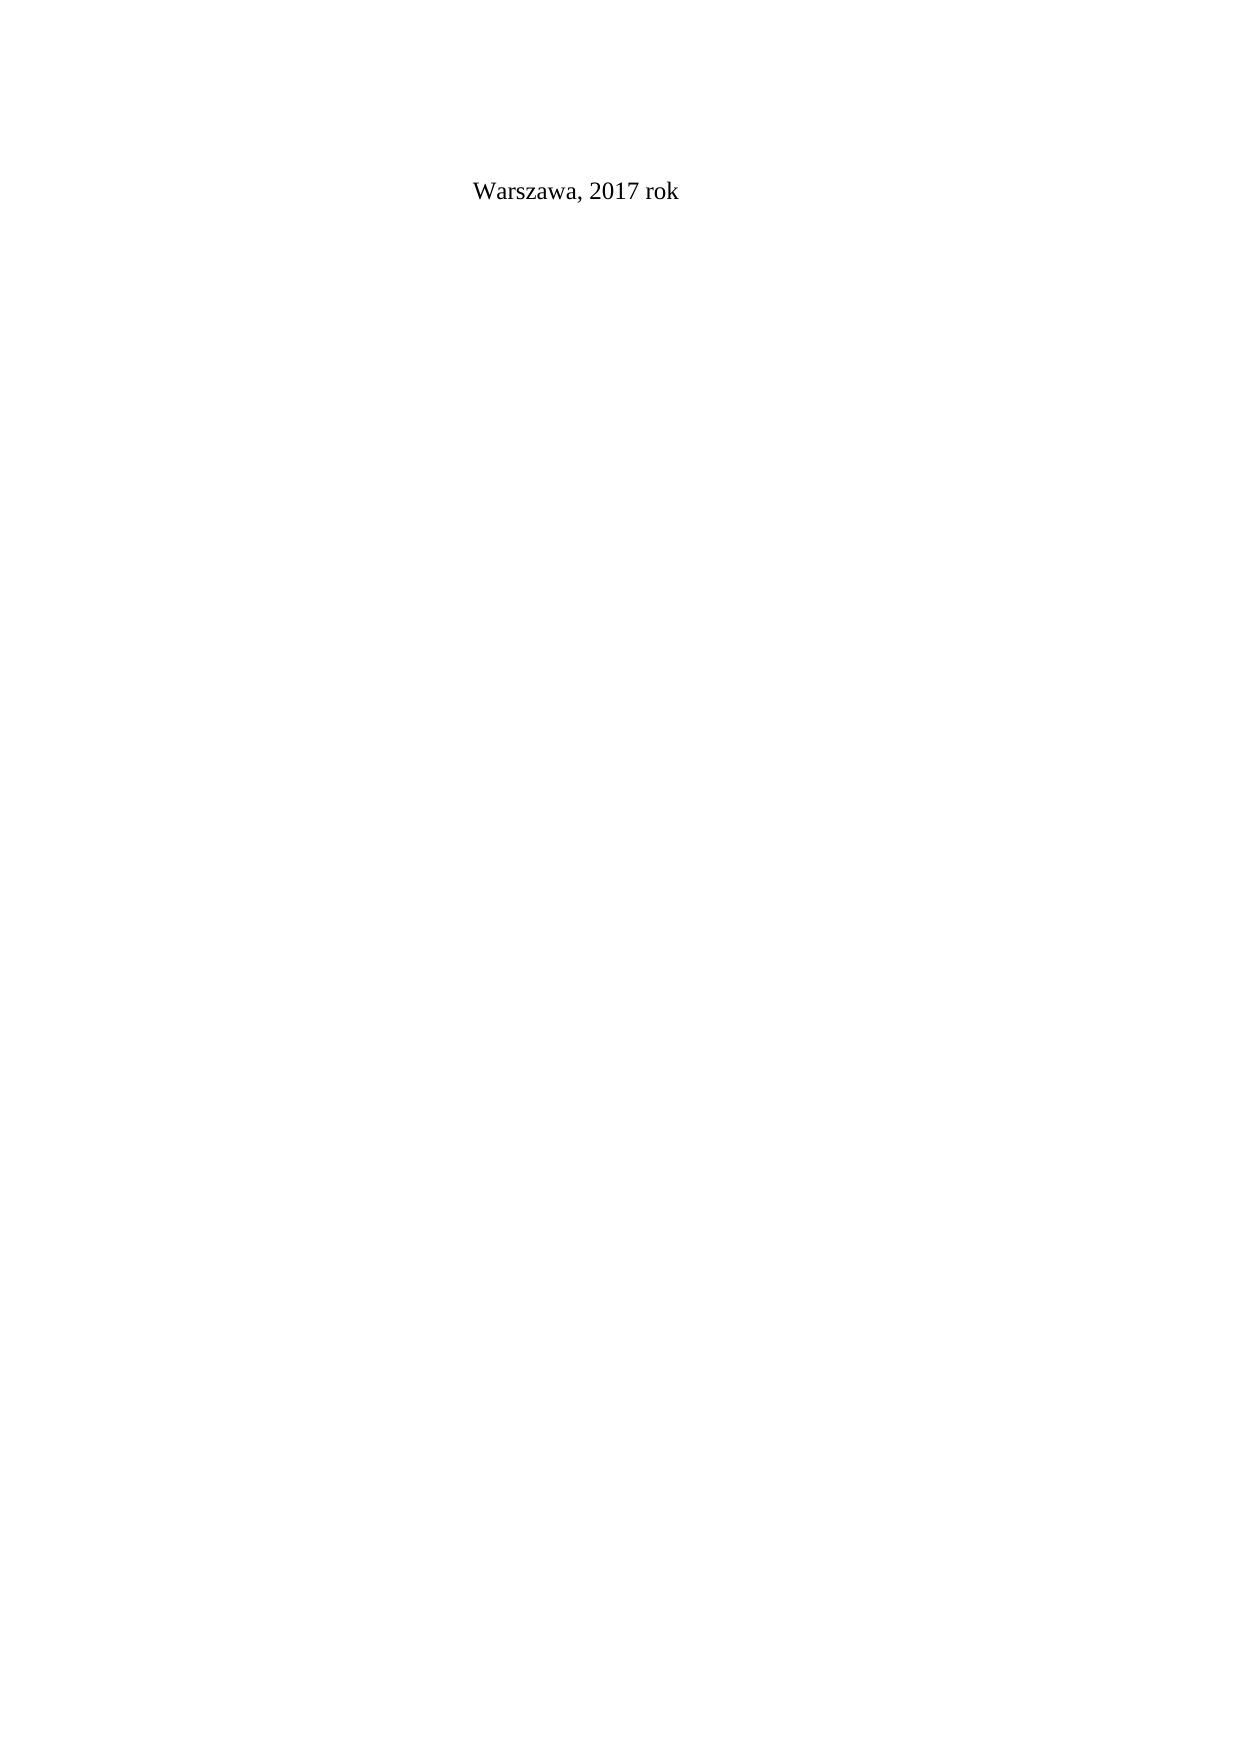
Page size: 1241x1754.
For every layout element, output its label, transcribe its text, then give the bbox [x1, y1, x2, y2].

text Warszawa, 2017 rok [118, 176, 1033, 205]
